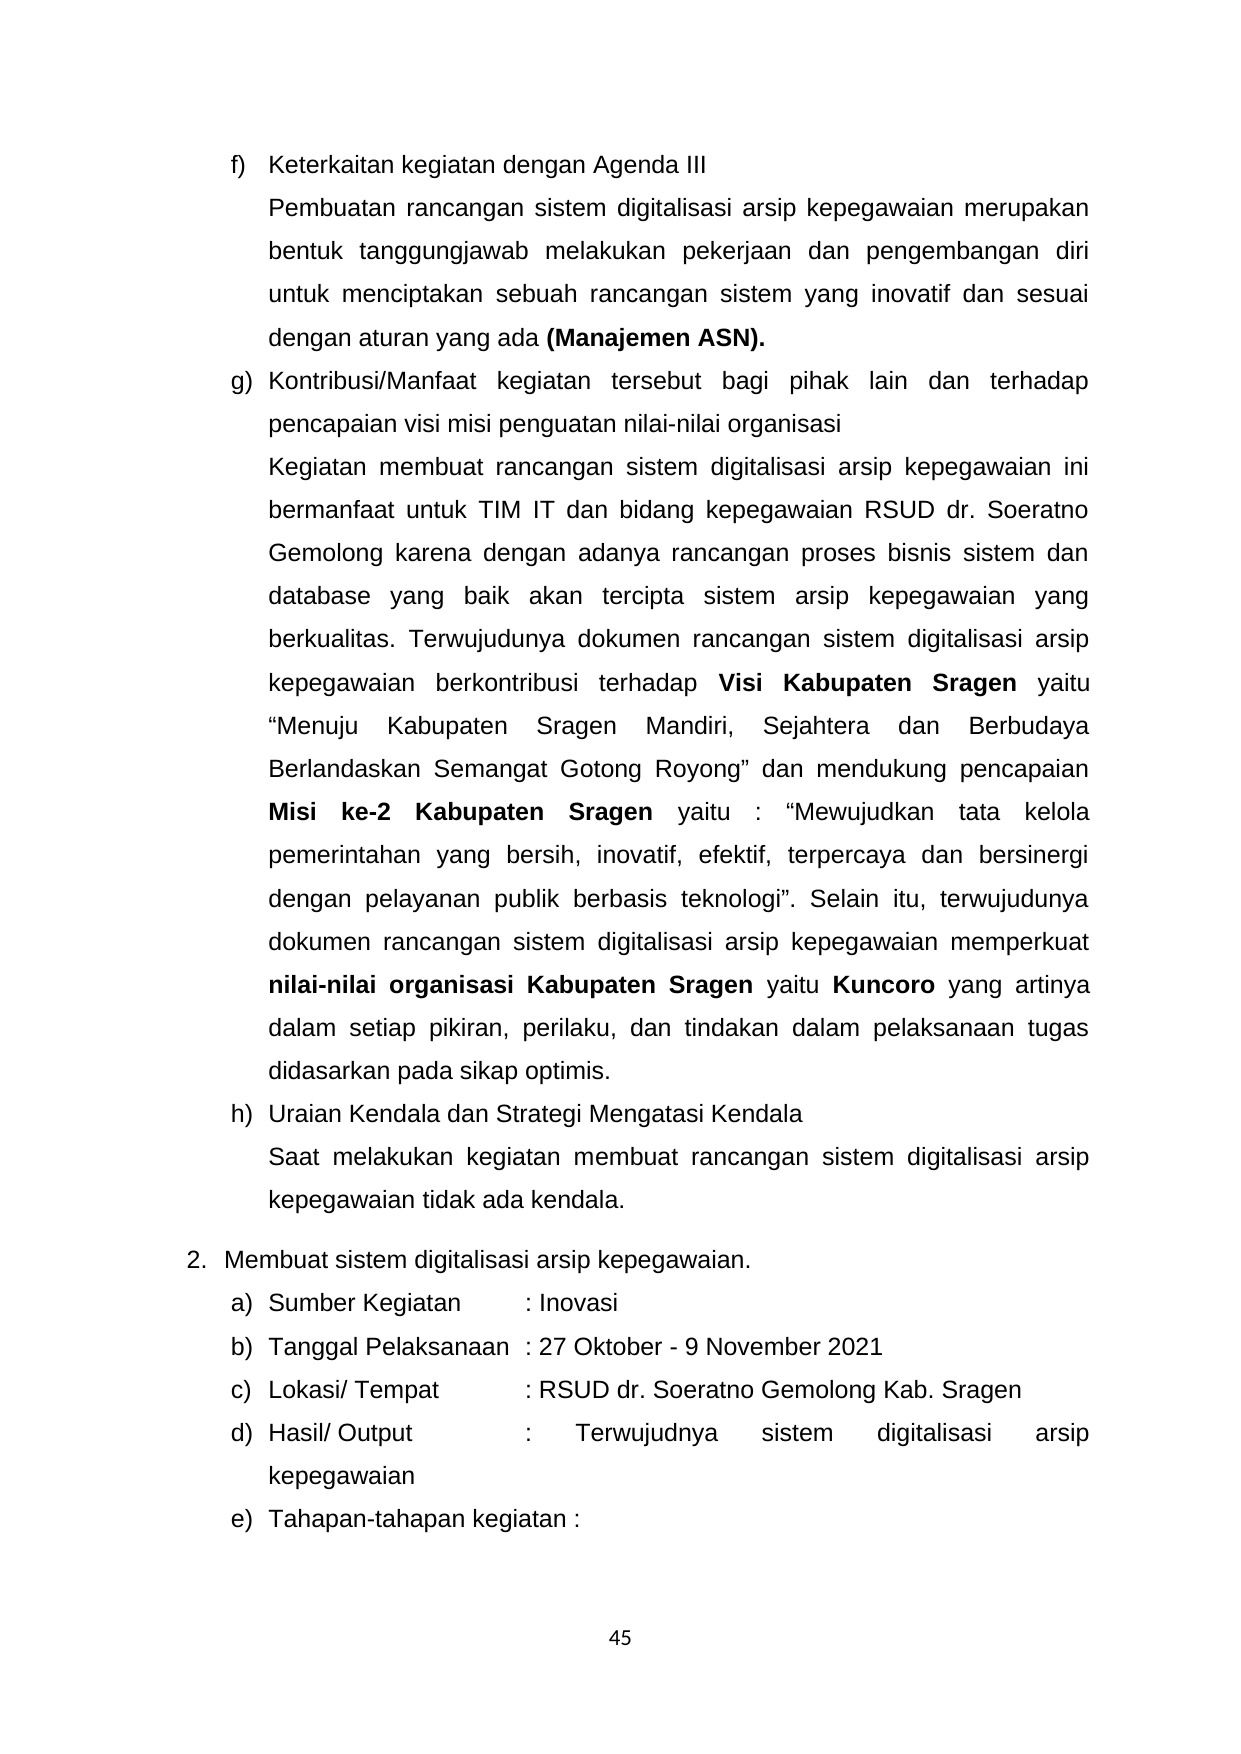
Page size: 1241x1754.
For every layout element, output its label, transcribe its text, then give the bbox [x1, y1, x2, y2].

list Pembuatan rancangan sistem digitalisasi arsip kepegawaian merupakan bentuk tanggungjawab melakukan pekerjaan dan pengembangan diri untuk menciptakan sebuah rancangan sistem yang inovatif dan sesuai dengan aturan yang ada (Manajemen ASN). [268, 193, 1090, 351]
list Saat melakukan kegiatan membuat rancangan sistem digitalisasi arsip kepegawaian tidak ada kendala. [268, 1142, 1090, 1214]
list Sumber Kegiatan : Inovasi [231, 1288, 1090, 1317]
list Keterkaitan kegiatan dengan Agenda III [231, 150, 1090, 179]
list Kegiatan membuat rancangan sistem digitalisasi arsip kepegawaian ini bermanfaat untuk TIM IT dan bidang kepegawaian RSUD dr. Soeratno Gemolong karena dengan adanya rancangan proses bisnis sistem dan database yang baik akan tercipta sistem arsip kepegawaian yang berkualitas. Terwujudunya dokumen rancangan sistem digitalisasi arsip kepegawaian berkontribusi terhadap Visi Kabupaten Sragen yaitu “Menuju Kabupaten Sragen Mandiri, Sejahtera dan Berbudaya Berlandaskan Semangat Gotong Royong” dan mendukung pencapaian Misi ke-2 Kabupaten Sragen yaitu : “Mewujudkan tata kelola pemerintahan yang bersih, inovatif, efektif, terpercaya dan bersinergi dengan pelayanan publik berbasis teknologi”. Selain itu, terwujudunya dokumen rancangan sistem digitalisasi arsip kepegawaian memperkuat nilai-nilai organisasi Kabupaten Sragen yaitu Kuncoro yang artinya dalam setiap pikiran, perilaku, dan tindakan dalam pelaksanaan tugas didasarkan pada sikap optimis. [268, 452, 1090, 1085]
list Tanggal Pelaksanaan : 27 Oktober - 9 November 2021 [231, 1331, 1090, 1360]
subtitle Membuat sistem digitalisasi arsip kepegawaian. [186, 1245, 1090, 1274]
list Lokasi/ Tempat : RSUD dr. Soeratno Gemolong Kab. Sragen [231, 1374, 1090, 1403]
list Hasil/ Output : Terwujudnya sistem digitalisasi arsip kepegawaian [231, 1418, 1090, 1489]
list Tahapan-tahapan kegiatan : [231, 1504, 1090, 1533]
list Uraian Kendala dan Strategi Mengatasi Kendala [231, 1099, 1090, 1128]
list Kontribusi/Manfaat kegiatan tersebut bagi pihak lain dan terhadap pencapaian visi misi penguatan nilai-nilai organisasi [231, 366, 1090, 437]
